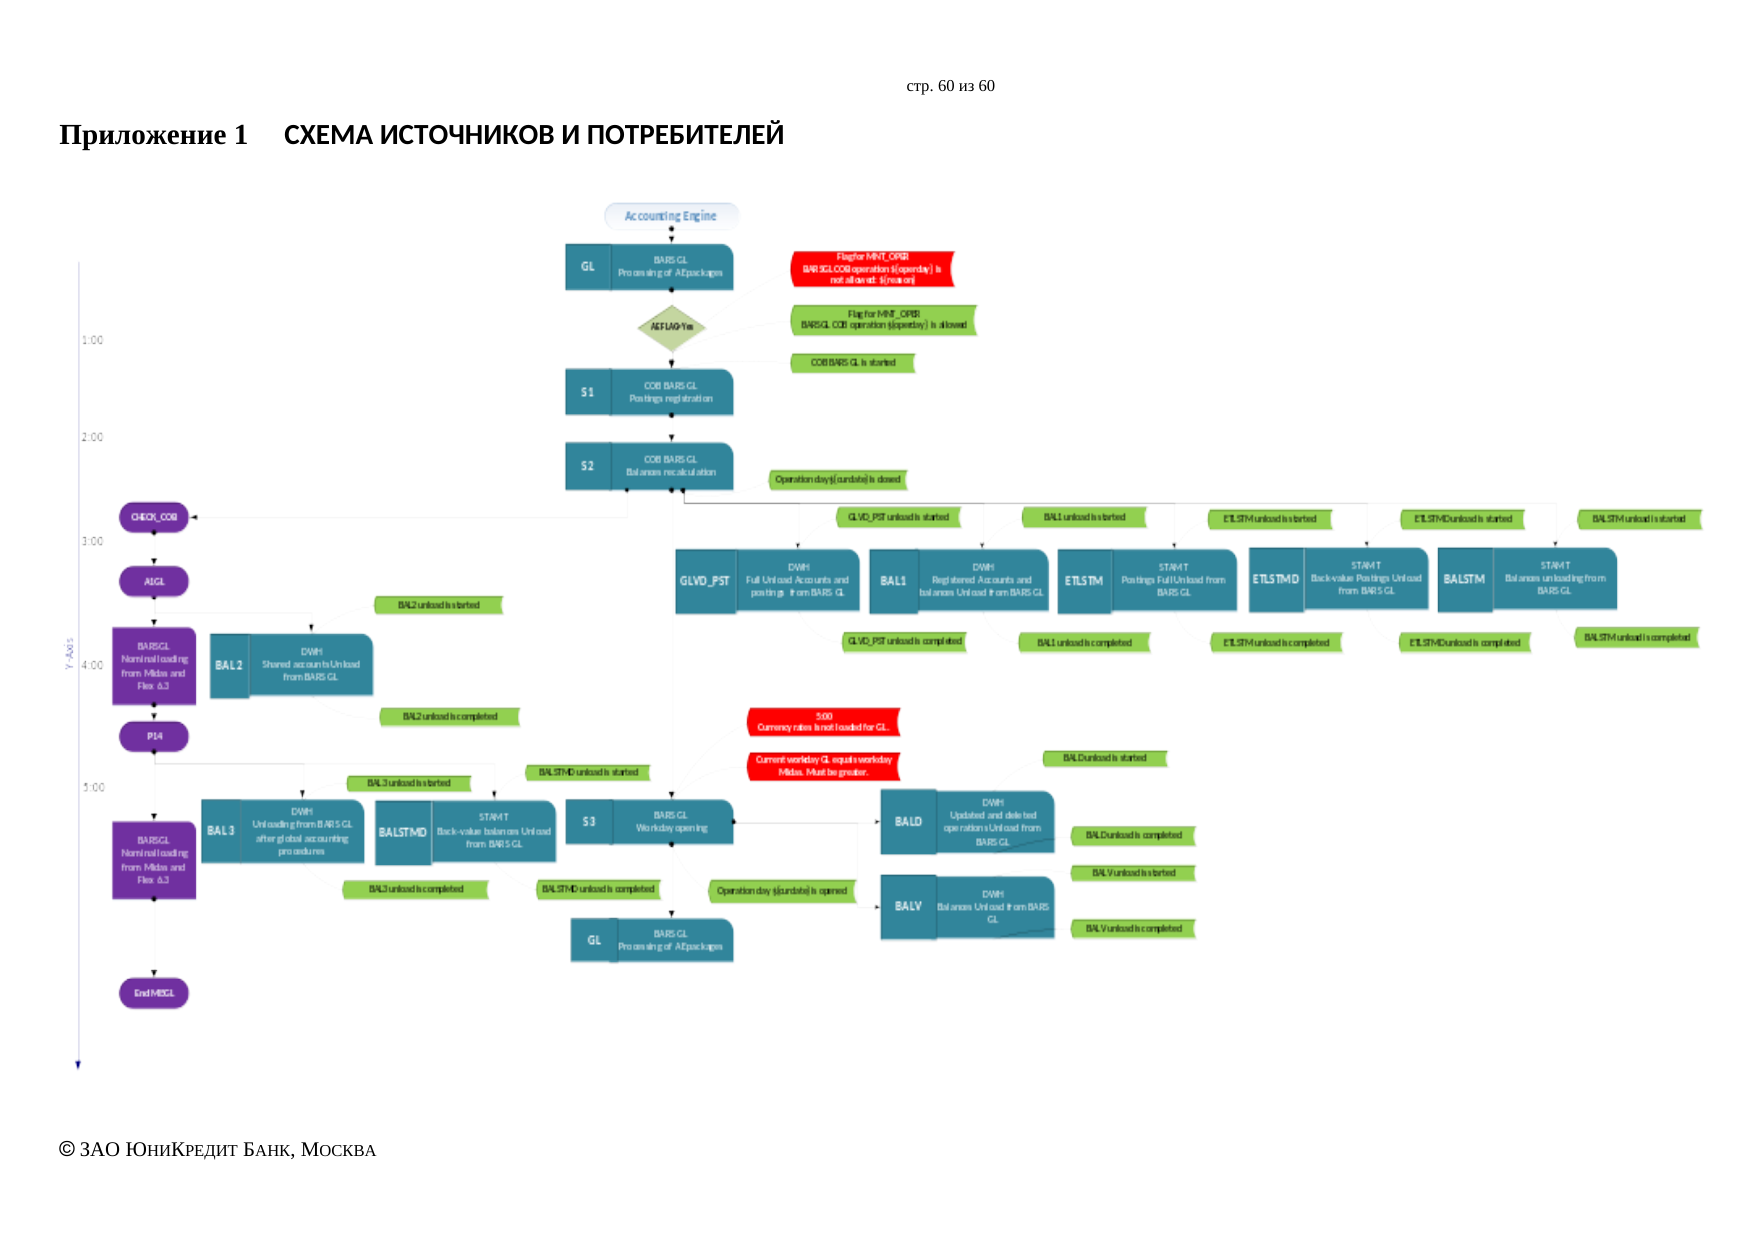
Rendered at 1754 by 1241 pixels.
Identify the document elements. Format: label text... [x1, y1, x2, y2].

subtitle Приложение 1 Схема источников и потребителей [59, 116, 1636, 152]
